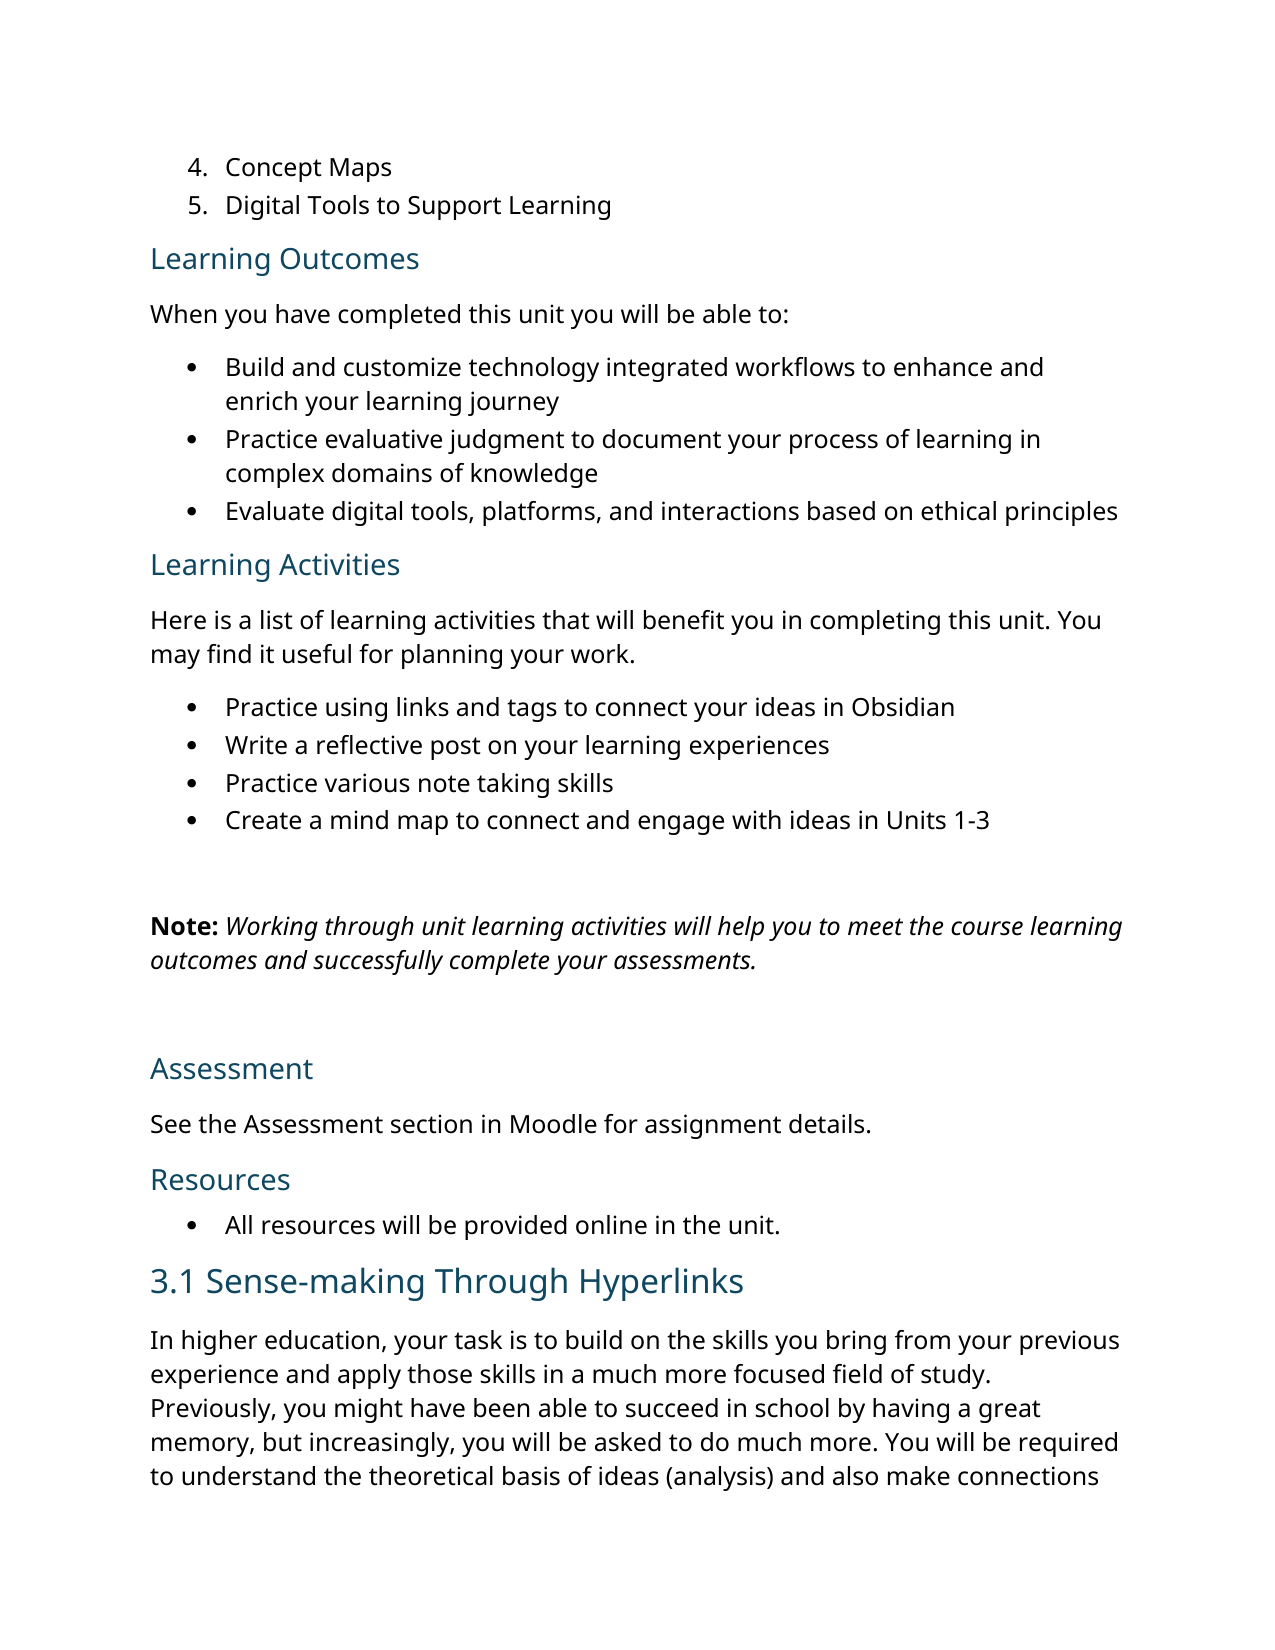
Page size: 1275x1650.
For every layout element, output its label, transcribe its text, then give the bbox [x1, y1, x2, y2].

subtitle Learning Activities [150, 544, 1125, 584]
list Practice evaluative judgment to document your process of learning in complex domains of knowledge [187, 422, 1125, 490]
subtitle Resources [150, 1159, 1125, 1199]
list Digital Tools to Support Learning [187, 188, 1125, 222]
list Build and customize technology integrated workflows to enhance and enrich your learning journey [187, 350, 1125, 418]
subtitle Learning Outcomes [150, 238, 1125, 278]
list Concept Maps [187, 150, 1125, 184]
subtitle Assessment [150, 1048, 1125, 1088]
subtitle 3.1 Sense-making Through Hyperlinks [150, 1258, 1125, 1304]
list Create a mind map to connect and engage with ideas in Units 1-3 [187, 803, 1125, 837]
text Note: Working through unit learning activities will help you to meet the course learning outcomes and successfully complete your assessments. [150, 909, 1125, 977]
list Practice using links and tags to connect your ideas in Obsidian [187, 689, 1125, 724]
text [150, 1322, 1125, 1493]
text Here is a list of learning activities that will benefit you in completing this unit. You may find it useful for planning your work. [150, 603, 1125, 671]
list All resources will be provided online in the unit. [187, 1208, 1125, 1242]
list Evaluate digital tools, platforms, and interactions based on ethical principles [187, 493, 1125, 528]
list Write a reflective post on your learning experiences [187, 727, 1125, 761]
text When you have completed this unit you will be able to: [150, 297, 1125, 331]
text See the Assessment section in Moodle for assignment details. [150, 1107, 1125, 1141]
list Practice various note taking skills [187, 765, 1125, 799]
